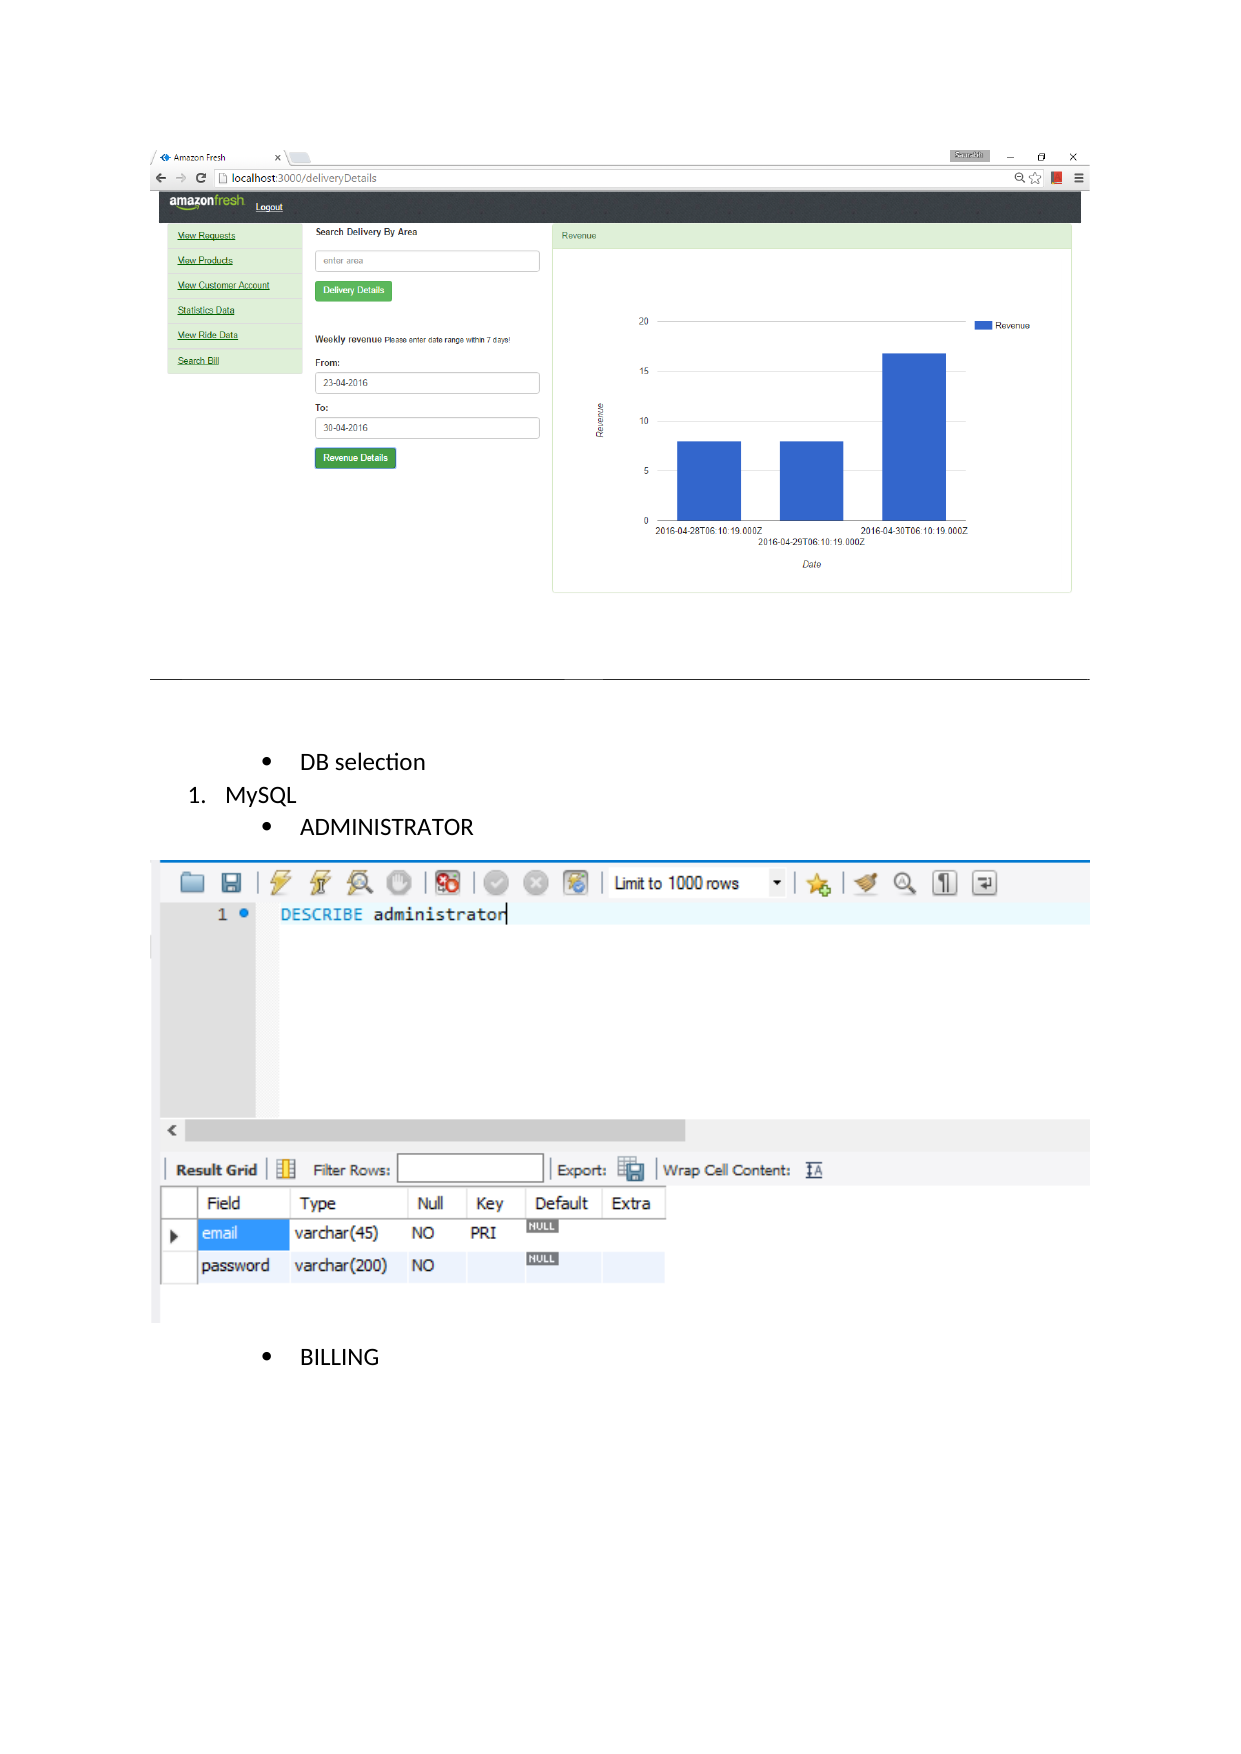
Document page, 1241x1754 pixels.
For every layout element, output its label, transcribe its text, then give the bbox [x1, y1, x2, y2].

picture [150, 860, 1090, 1323]
picture [150, 150, 1090, 680]
list MySQL [187, 779, 1090, 809]
list BILLING [262, 1341, 1090, 1372]
list ADMINISTRATOR [262, 811, 1090, 842]
list DB selection [262, 747, 1090, 777]
